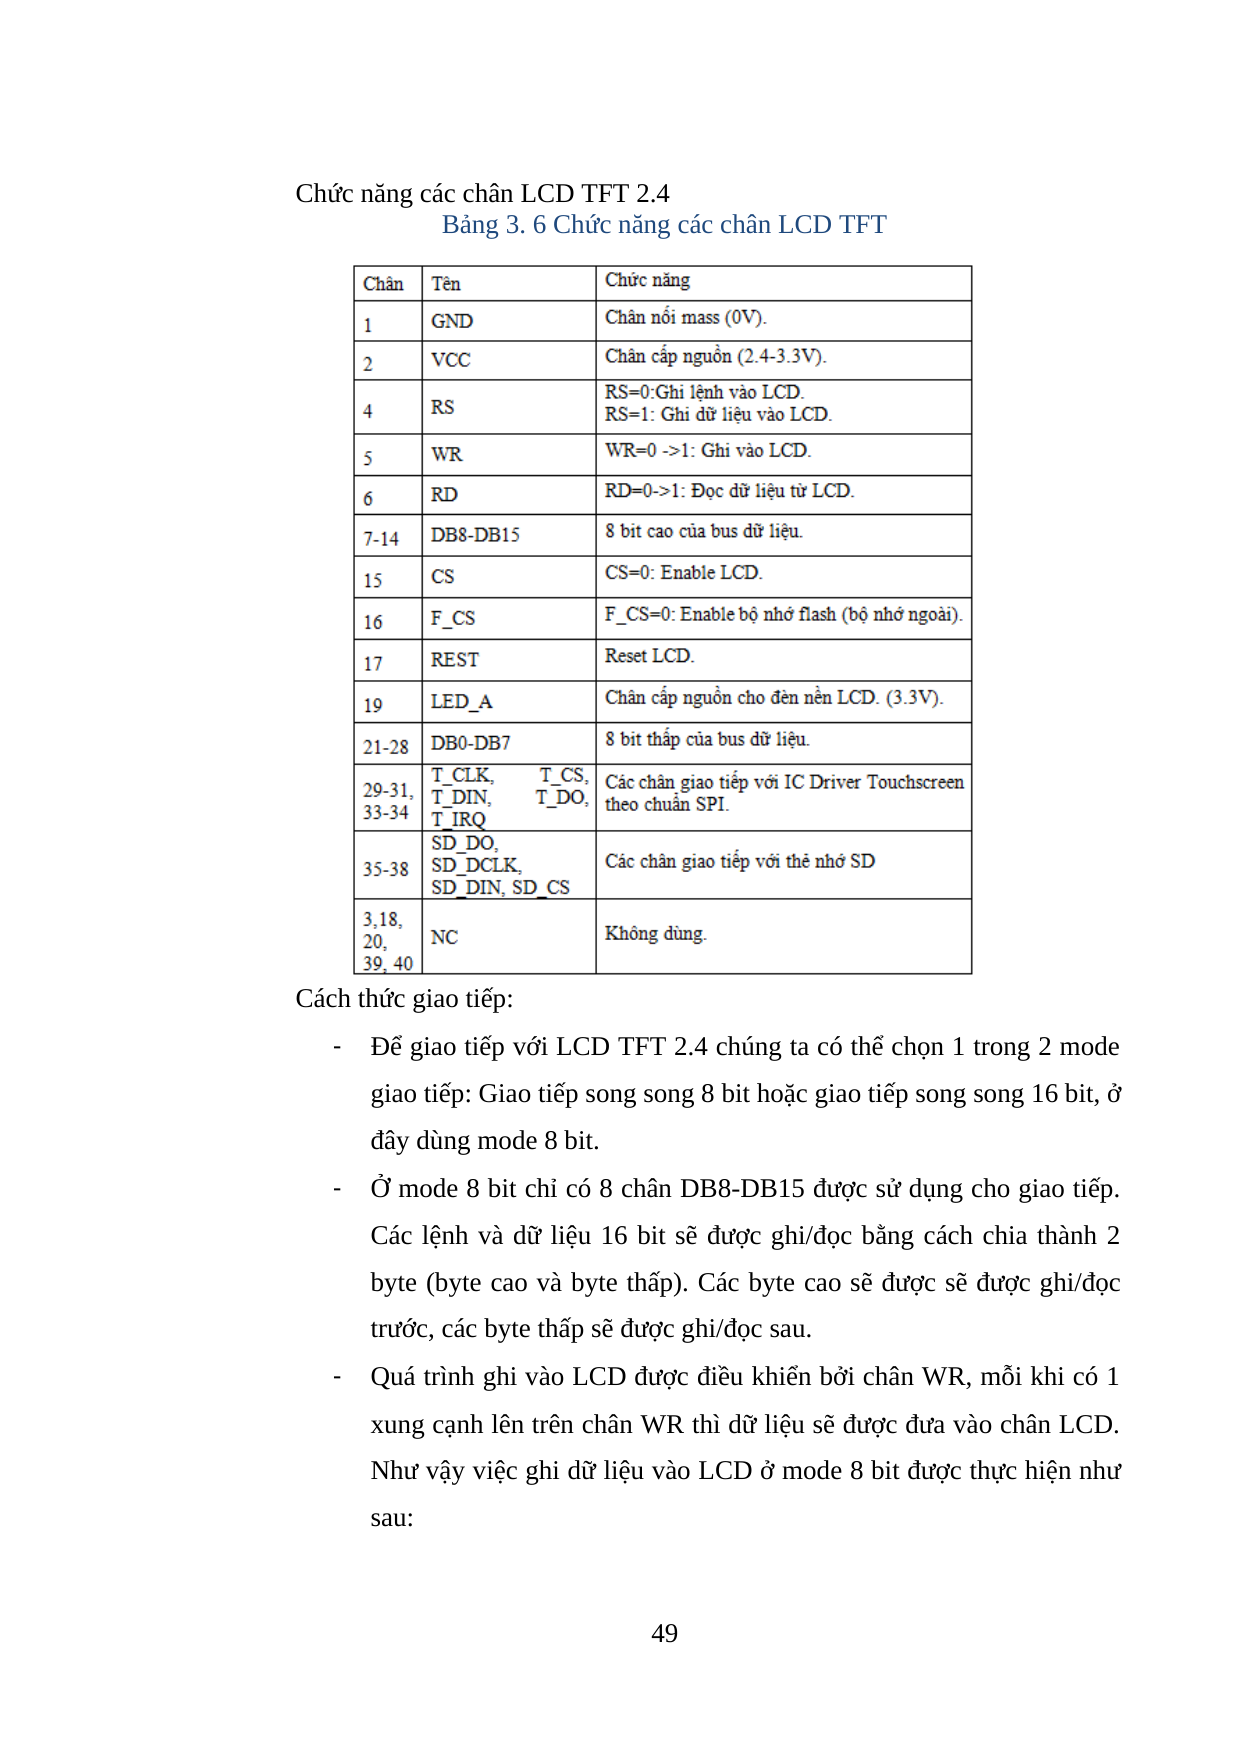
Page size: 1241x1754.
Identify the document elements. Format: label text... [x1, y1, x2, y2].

list Quá trình ghi vào LCD được điều khiển bởi chân WR, mỗi khi có 1 xung cạnh lên trên chân WR thì dữ liệu sẽ được đưa vào chân LCD. Như vậy việc ghi dữ liệu vào LCD ở mode 8 bit được thực hiện như sau: [333, 1359, 1122, 1532]
text Cách thức giao tiếp: [251, 982, 1122, 1013]
text Bảng 3. 6 Chức năng các chân LCD TFT [207, 208, 1122, 239]
list Để giao tiếp với LCD TFT 2.4 chúng ta có thể chọn 1 trong 2 mode giao tiếp: Giao tiếp song song 8 bit hoặc giao tiếp song song 16 bit, ở đây dùng mode 8 bit. [333, 1029, 1122, 1155]
text Chức năng các chân LCD TFT 2.4 [251, 177, 1122, 208]
list Ở mode 8 bit chỉ có 8 chân DB8-DB15 được sử dụng cho giao tiếp. Các lệnh và dữ liệu 16 bit sẽ được ghi/đọc bằng cách chia thành 2 byte (byte cao và byte thấp). Các byte cao sẽ được sẽ được ghi/đọc trước, các byte thấp sẽ được ghi/đọc sau. [333, 1171, 1122, 1344]
picture [348, 260, 980, 983]
